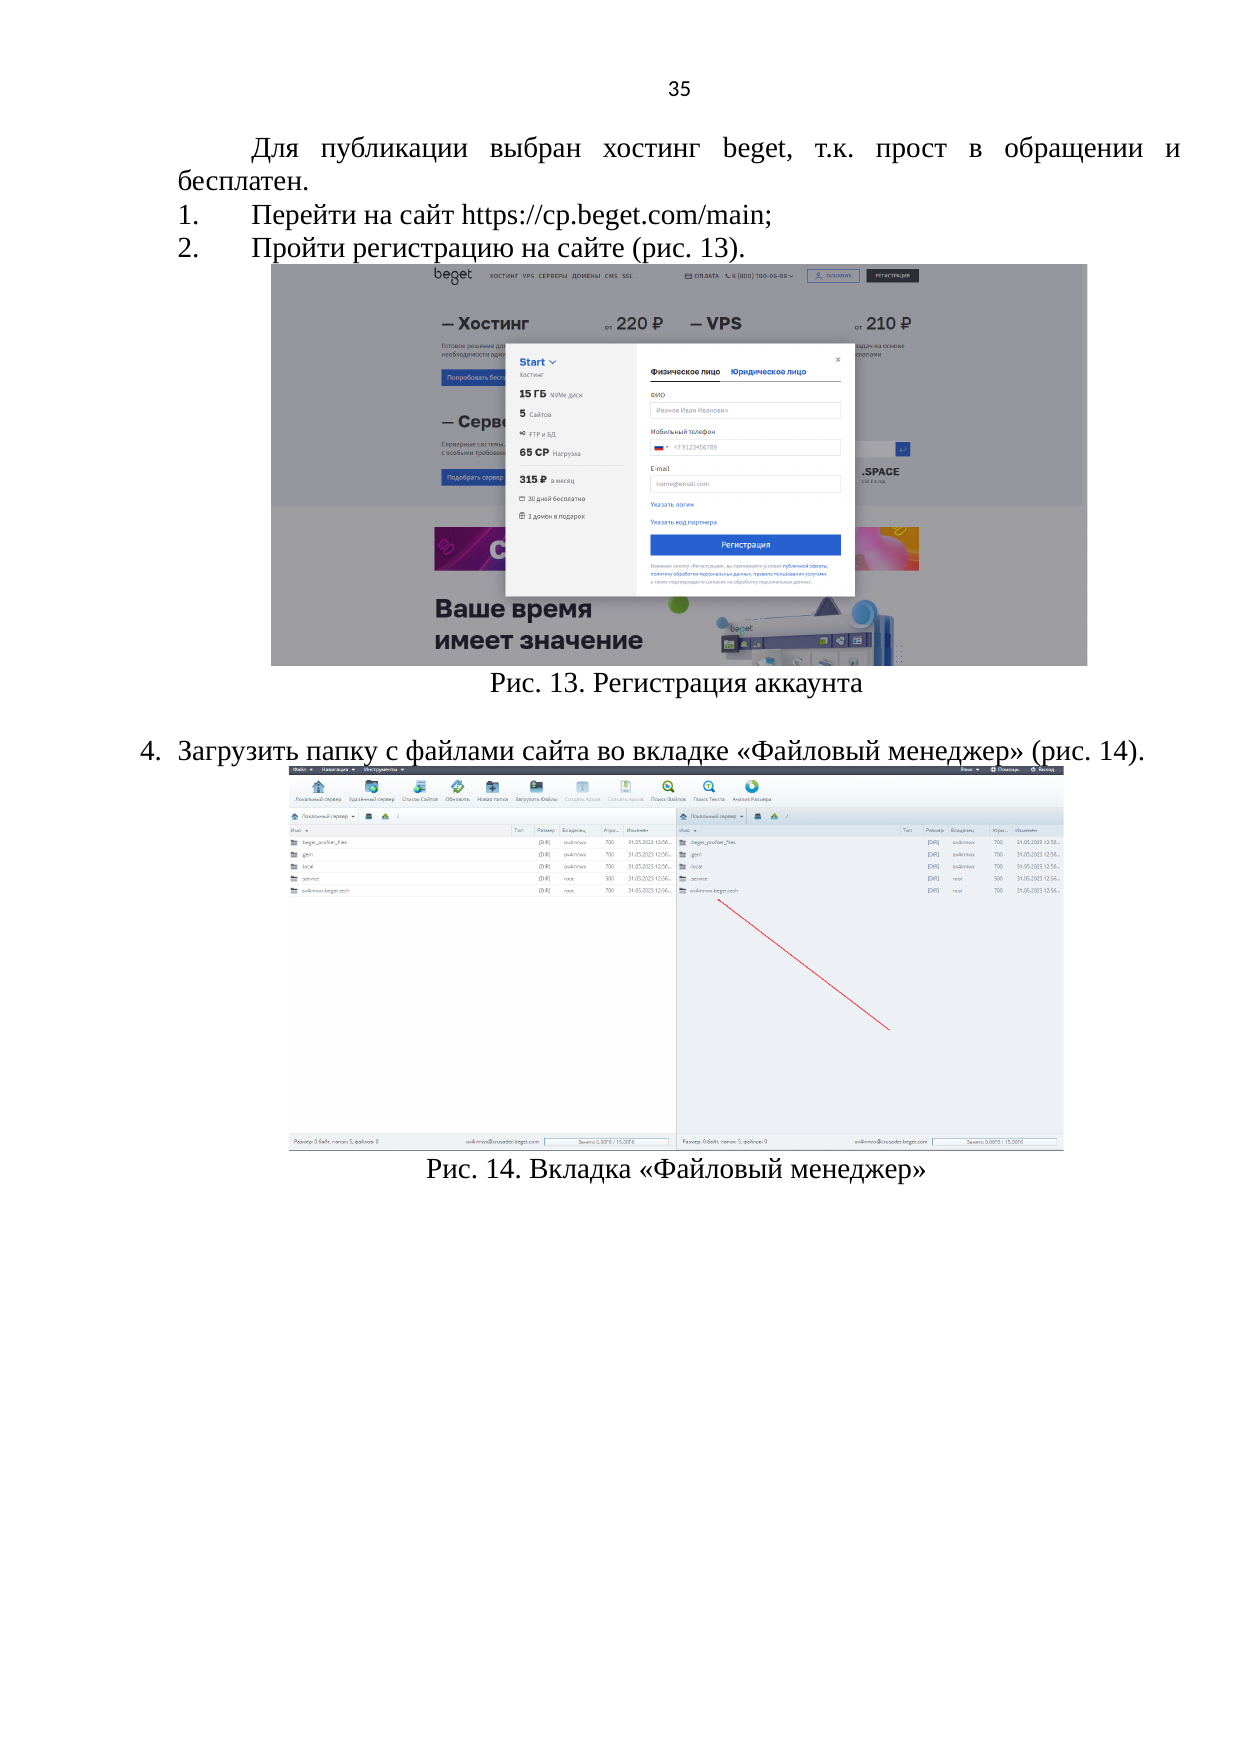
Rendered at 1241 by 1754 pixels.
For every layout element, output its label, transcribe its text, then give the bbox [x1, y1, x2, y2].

text Рис. 13. Регистрация аккаунта [177, 666, 1175, 699]
picture [271, 264, 1088, 666]
picture [288, 766, 1064, 1151]
list Для публикации выбран хостинг beget, т.к. прост в обращении и бесплатен. [177, 130, 1181, 197]
list 2. Пройти регистрацию на сайте (рис. 13). [177, 231, 1181, 264]
list Загрузить папку с файлами сайта во вкладке «Файловый менеджер» (рис. 14). [140, 733, 1175, 766]
list 1. Перейти на сайт https://cp.beget.com/main; [177, 197, 1181, 231]
text Рис. 14. Вкладка «Файловый менеджер» [177, 1151, 1175, 1184]
